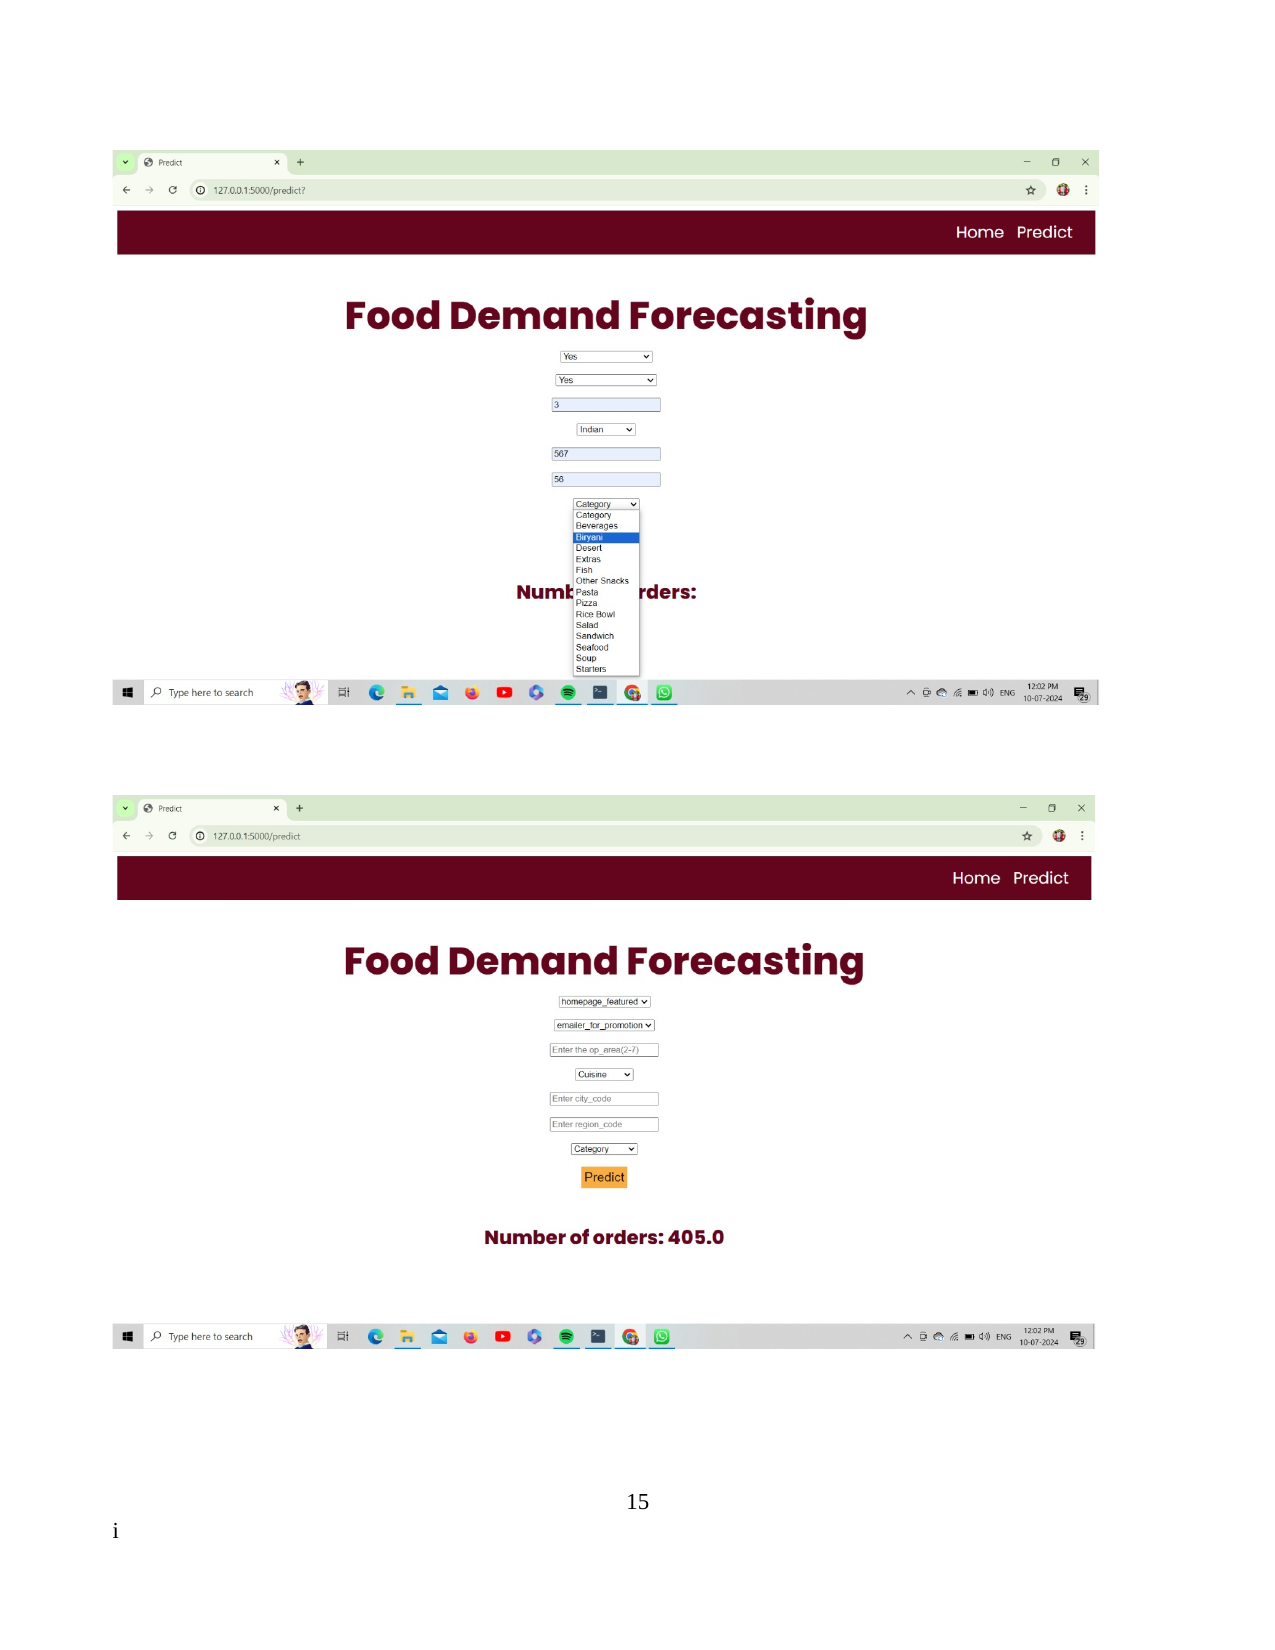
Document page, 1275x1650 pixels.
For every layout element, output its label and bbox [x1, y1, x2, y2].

picture [112, 795, 1096, 1349]
picture [112, 150, 1100, 705]
